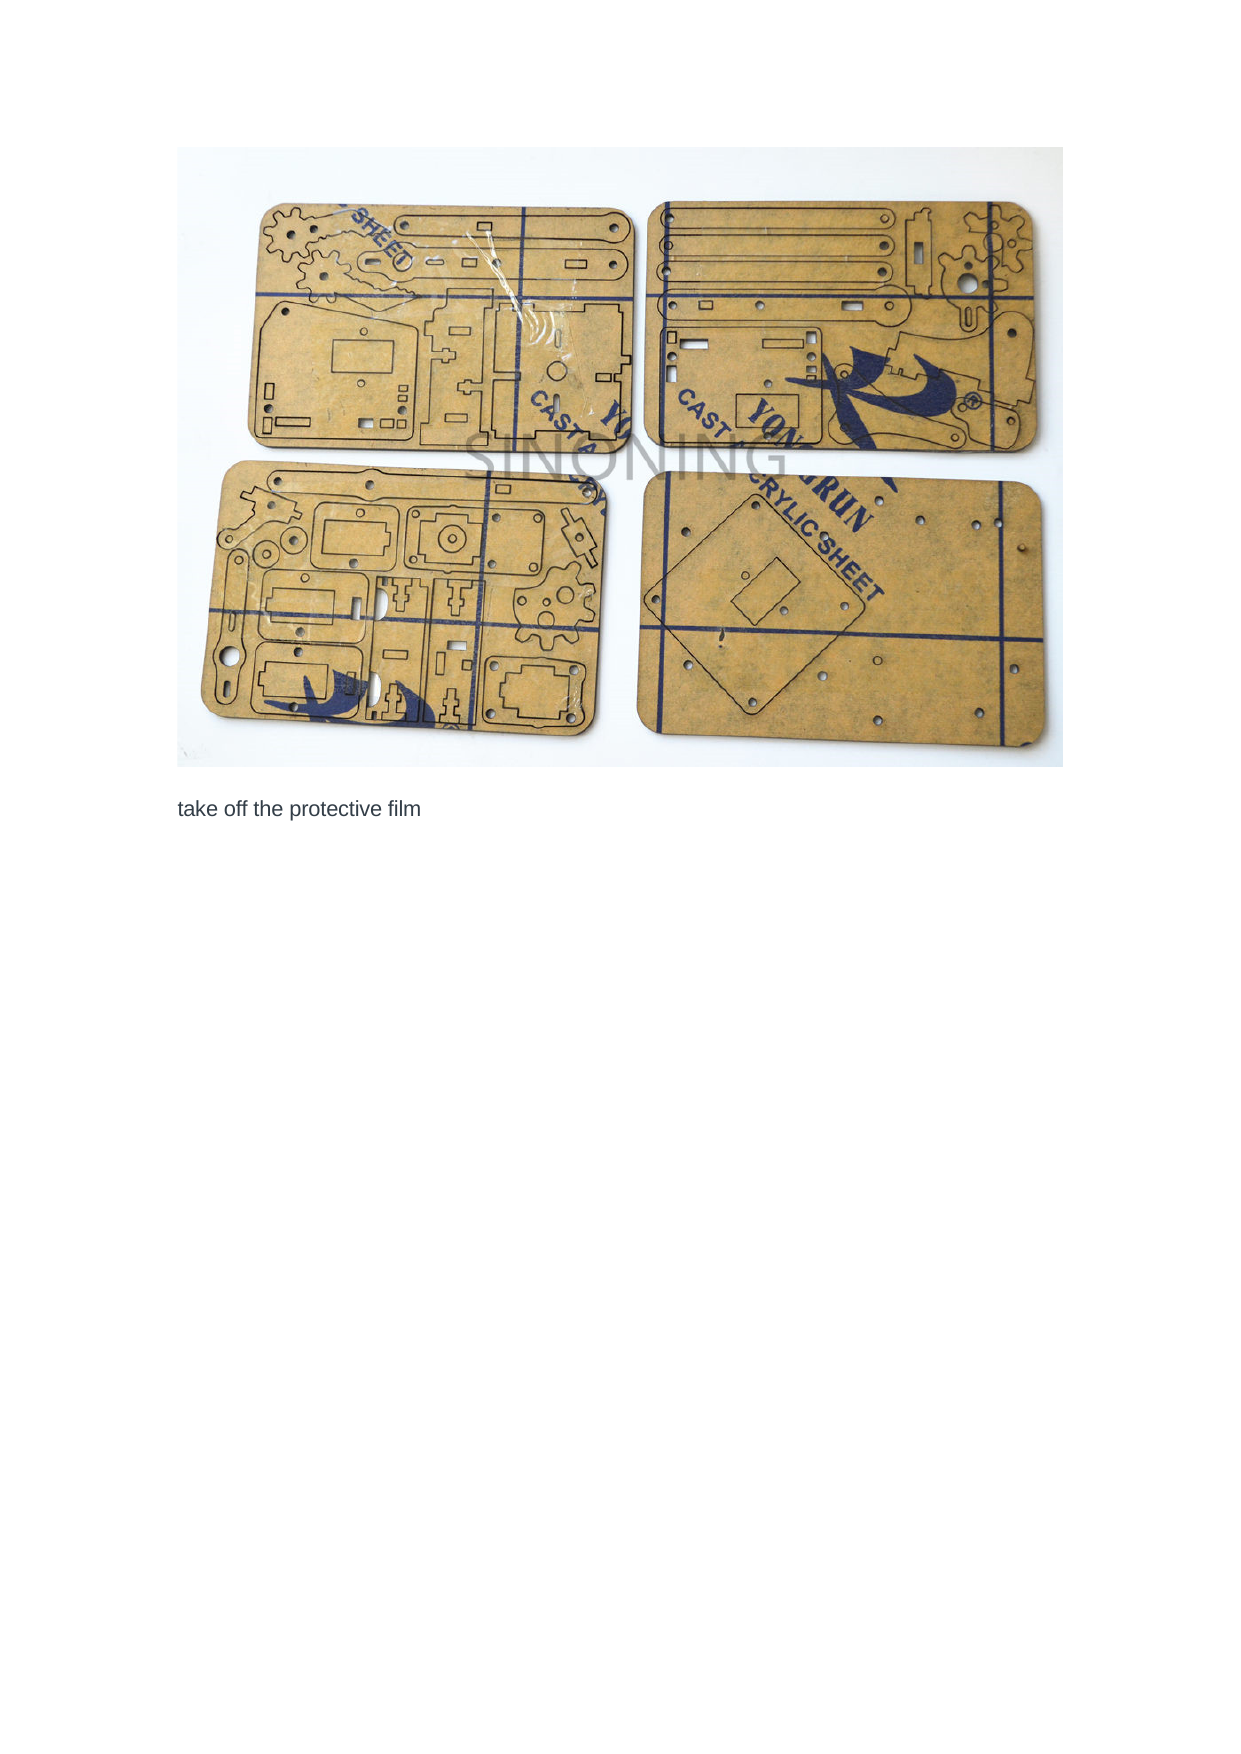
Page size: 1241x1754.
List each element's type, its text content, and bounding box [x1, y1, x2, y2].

picture [177, 147, 1063, 767]
text take off the protective film [177, 796, 1063, 821]
